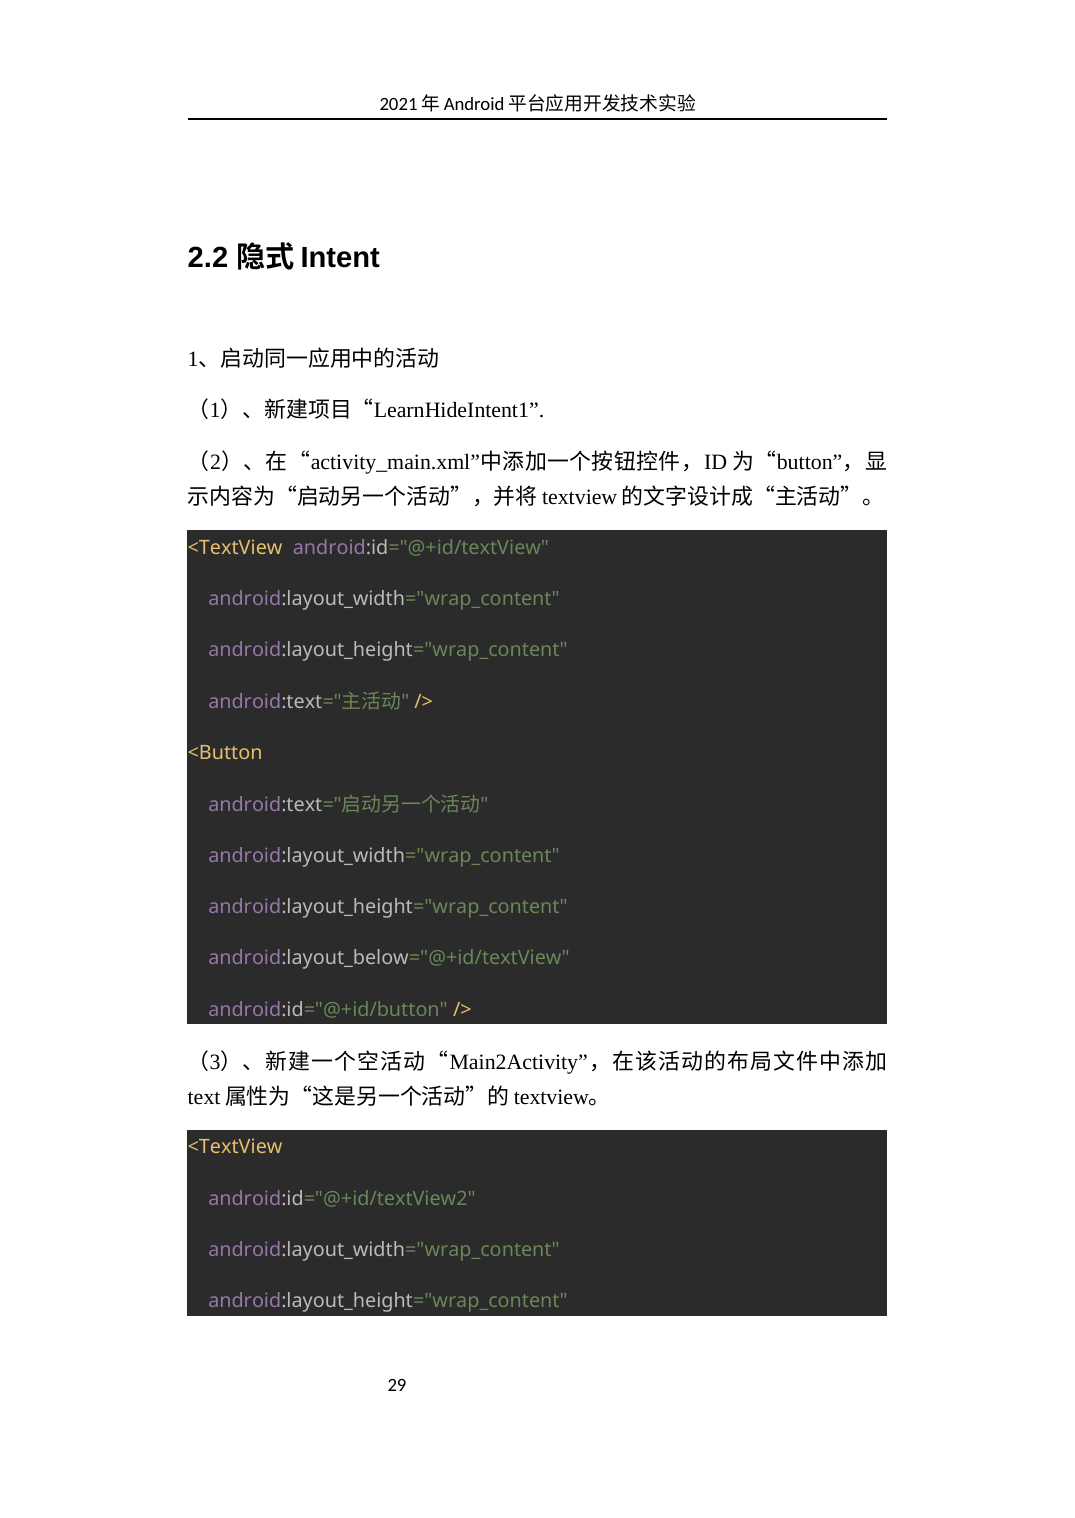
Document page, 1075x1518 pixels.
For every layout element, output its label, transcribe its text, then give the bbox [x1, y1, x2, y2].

text android:text="主活动" /> [187, 684, 887, 717]
text android:layout_height="wrap_content" [187, 889, 887, 922]
text android:id="@+id/textView2" [187, 1181, 887, 1214]
text android:text="启动另一个活动" [187, 787, 887, 819]
text <Button [187, 736, 887, 768]
text 1、启动同一应用中的活动 [187, 340, 887, 373]
text android:layout_below="@+id/textView" [187, 941, 887, 973]
subtitle 2.2 隐式Intent [187, 222, 887, 287]
text android:layout_height="wrap_content" [187, 1284, 887, 1316]
text android:layout_width="wrap_content" [187, 838, 887, 871]
text android:layout_height="wrap_content" [187, 633, 887, 665]
text （2）、在“activity_main.xml”中添加一个按钮控件，ID为“button”，显示内容为“启动另一个活动”，并将textview的文字设计成“主活动”。 [187, 444, 887, 511]
text （1）、新建项目“LearnHideIntent1”. [187, 392, 887, 424]
text <TextView android:id="@+id/textView" [187, 530, 887, 563]
text android:id="@+id/button" /> [187, 992, 887, 1024]
text android:layout_width="wrap_content" [187, 1232, 887, 1265]
text android:layout_width="wrap_content" [187, 582, 887, 614]
text <TextView [187, 1130, 887, 1162]
list 、新建一个空活动“Main2Activity”，在该活动的布局文件中添加text属性为“这是另一个活动”的textview。 [187, 1043, 887, 1111]
